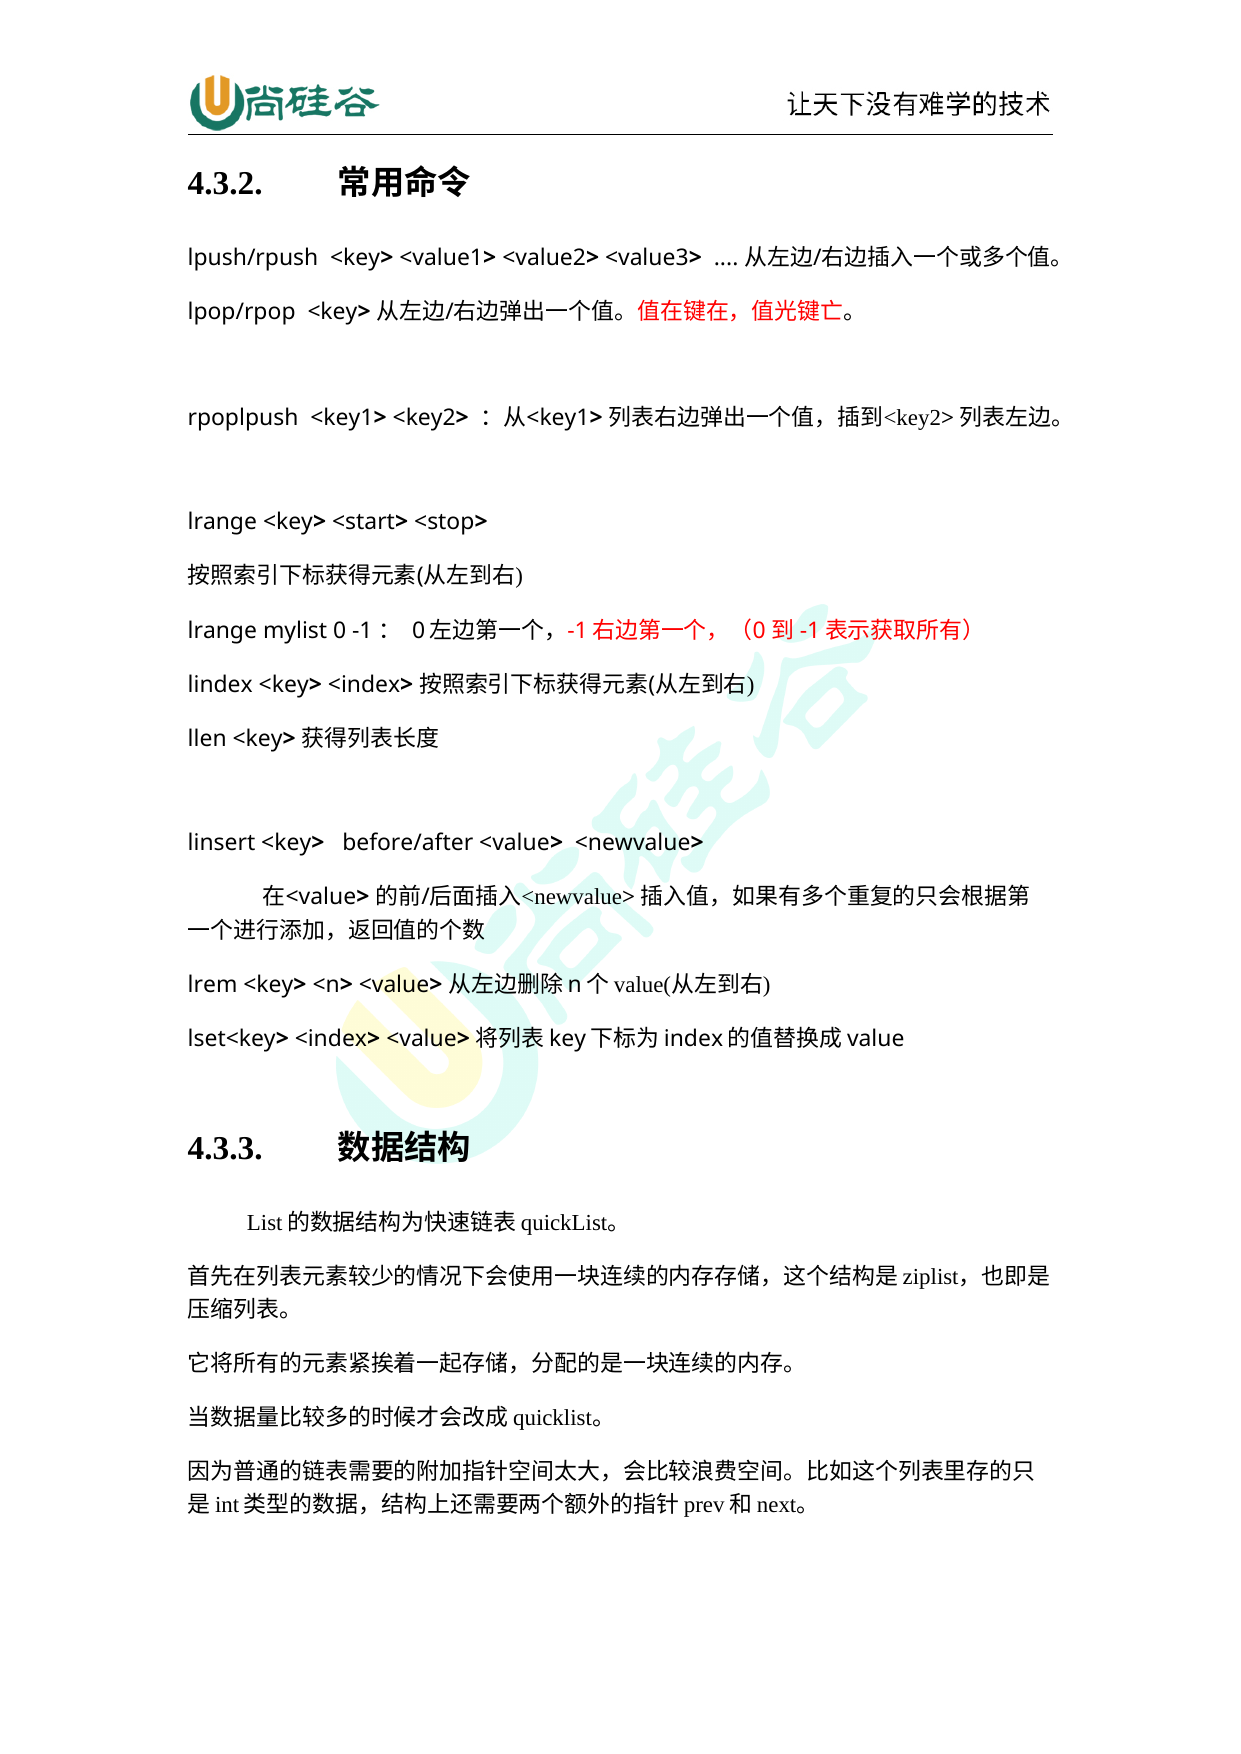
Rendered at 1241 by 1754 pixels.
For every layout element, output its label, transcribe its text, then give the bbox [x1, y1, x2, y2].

text lrange mylist 0 -1 ： 0左边第一个，-1右边第一个，（0 到 -1表示获取所有） [187, 611, 1053, 645]
text 按照索引下标获得元素(从左到右) [187, 557, 1053, 591]
text llen <key> 获得列表长度 [187, 720, 1053, 753]
text 当数据量比较多的时候才会改成quicklist。 [187, 1399, 1053, 1432]
text linsert <key> before/after <value> <newvalue> [187, 826, 1053, 857]
text 在<value> 的前/后面插入<newvalue> 插入值，如果有多个重复的只会根据第一个进行添加，返回值的个数 [187, 878, 1053, 945]
picture [187, 73, 1053, 132]
text lset<key> <index> <value> 将列表key下标为index的值替换成value [187, 1020, 1053, 1053]
text 它将所有的元素紧挨着一起存储，分配的是一块连续的内存。 [187, 1345, 1053, 1378]
list 常用命令 [187, 156, 1053, 204]
text lindex <key> <index> 按照索引下标获得元素(从左到右) [187, 666, 1053, 699]
text List的数据结构为快速链表quickList。 [247, 1203, 1053, 1237]
text lpop/rpop <key> 从左边/右边弹出一个值。值在键在，值光键亡。 [187, 293, 1053, 326]
list 数据结构 [187, 1121, 1053, 1169]
text 因为普通的链表需要的附加指针空间太大，会比较浪费空间。比如这个列表里存的只是int类型的数据，结构上还需要两个额外的指针prev和next。 [187, 1453, 1053, 1519]
text lpush/rpush <key> <value1> <value2> <value3> .... 从左边/右边插入一个或多个值。 [187, 238, 1053, 272]
text lrem <key> <n> <value> 从左边删除n个value(从左到右) [187, 966, 1053, 999]
text rpoplpush <key1> <key2> ：从<key1> 列表右边弹出一个值，插到<key2> 列表左边。 [187, 399, 1053, 432]
text lrange <key> <start> <stop> [187, 505, 1053, 536]
text 首先在列表元素较少的情况下会使用一块连续的内存存储，这个结构是ziplist，也即是压缩列表。 [187, 1257, 1053, 1324]
